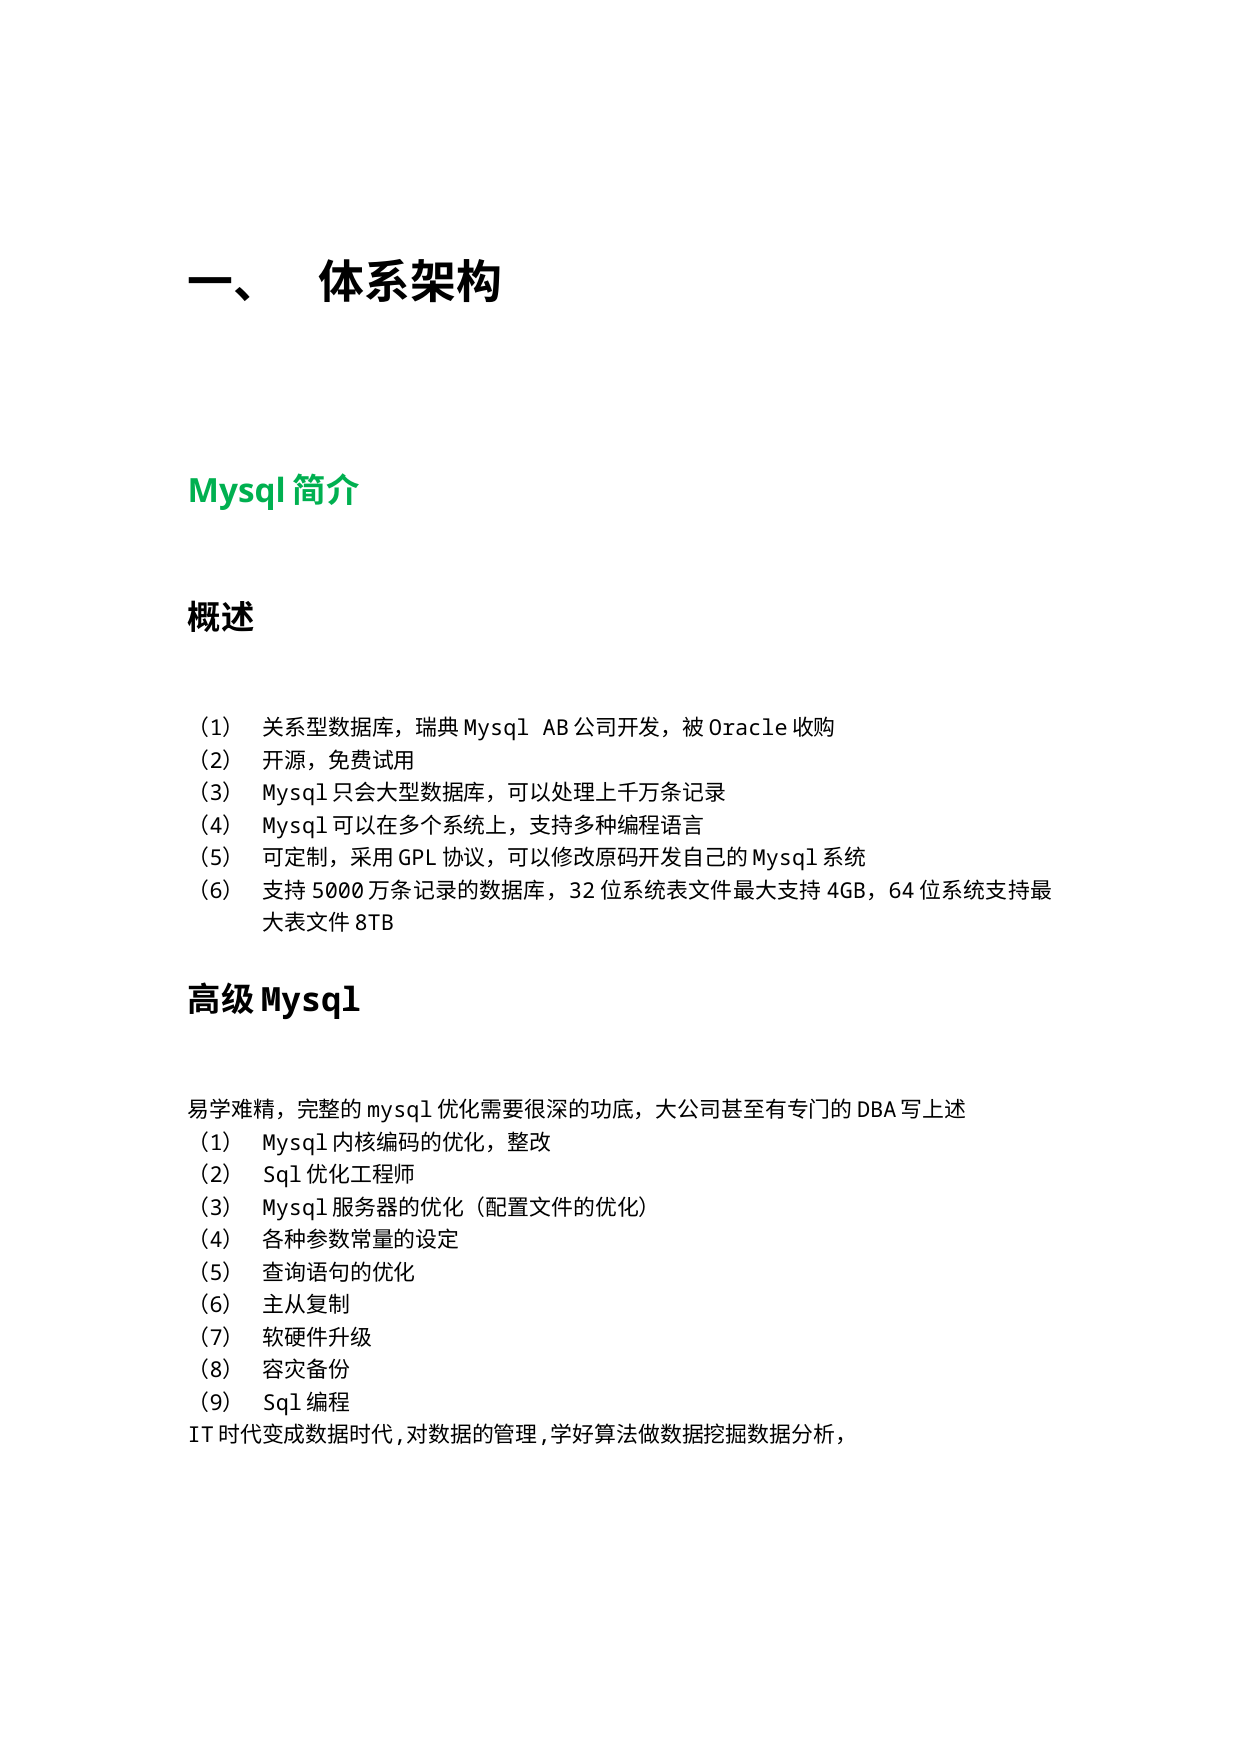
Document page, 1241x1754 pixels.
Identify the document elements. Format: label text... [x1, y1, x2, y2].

subtitle 体系架构 [187, 230, 1053, 327]
subtitle Mysql简介 [187, 455, 1053, 520]
list 可定制，采用GPL协议，可以修改原码开发自己的Mysql系统 [187, 840, 1053, 872]
list Mysql可以在多个系统上，支持多种编程语言 [187, 807, 1053, 840]
subtitle 概述 [187, 583, 1053, 648]
list 开源，免费试用 [187, 742, 1053, 775]
list 各种参数常量的设定 [187, 1222, 1053, 1254]
list Sql编程 [187, 1384, 1053, 1417]
text 易学难精，完整的mysql优化需要很深的功底，大公司甚至有专门的DBA写上述 [187, 1092, 1053, 1124]
list Sql优化工程师 [187, 1157, 1053, 1189]
list 主从复制 [187, 1287, 1053, 1319]
text IT时代变成数据时代,对数据的管理,学好算法做数据挖掘数据分析， [187, 1417, 1053, 1449]
list Mysql内核编码的优化，整改 [187, 1124, 1053, 1157]
list Mysql只会大型数据库，可以处理上千万条记录 [187, 775, 1053, 807]
list Mysql服务器的优化（配置文件的优化） [187, 1189, 1053, 1222]
list 关系型数据库，瑞典Mysql AB公司开发，被Oracle收购 [187, 710, 1053, 742]
list 查询语句的优化 [187, 1254, 1053, 1287]
subtitle 高级Mysql [187, 964, 1053, 1029]
list 容灾备份 [187, 1352, 1053, 1384]
list 软硬件升级 [187, 1319, 1053, 1352]
list 支持5000万条记录的数据库，32位系统表文件最大支持4GB，64位系统支持最大表文件8TB [187, 872, 1053, 937]
